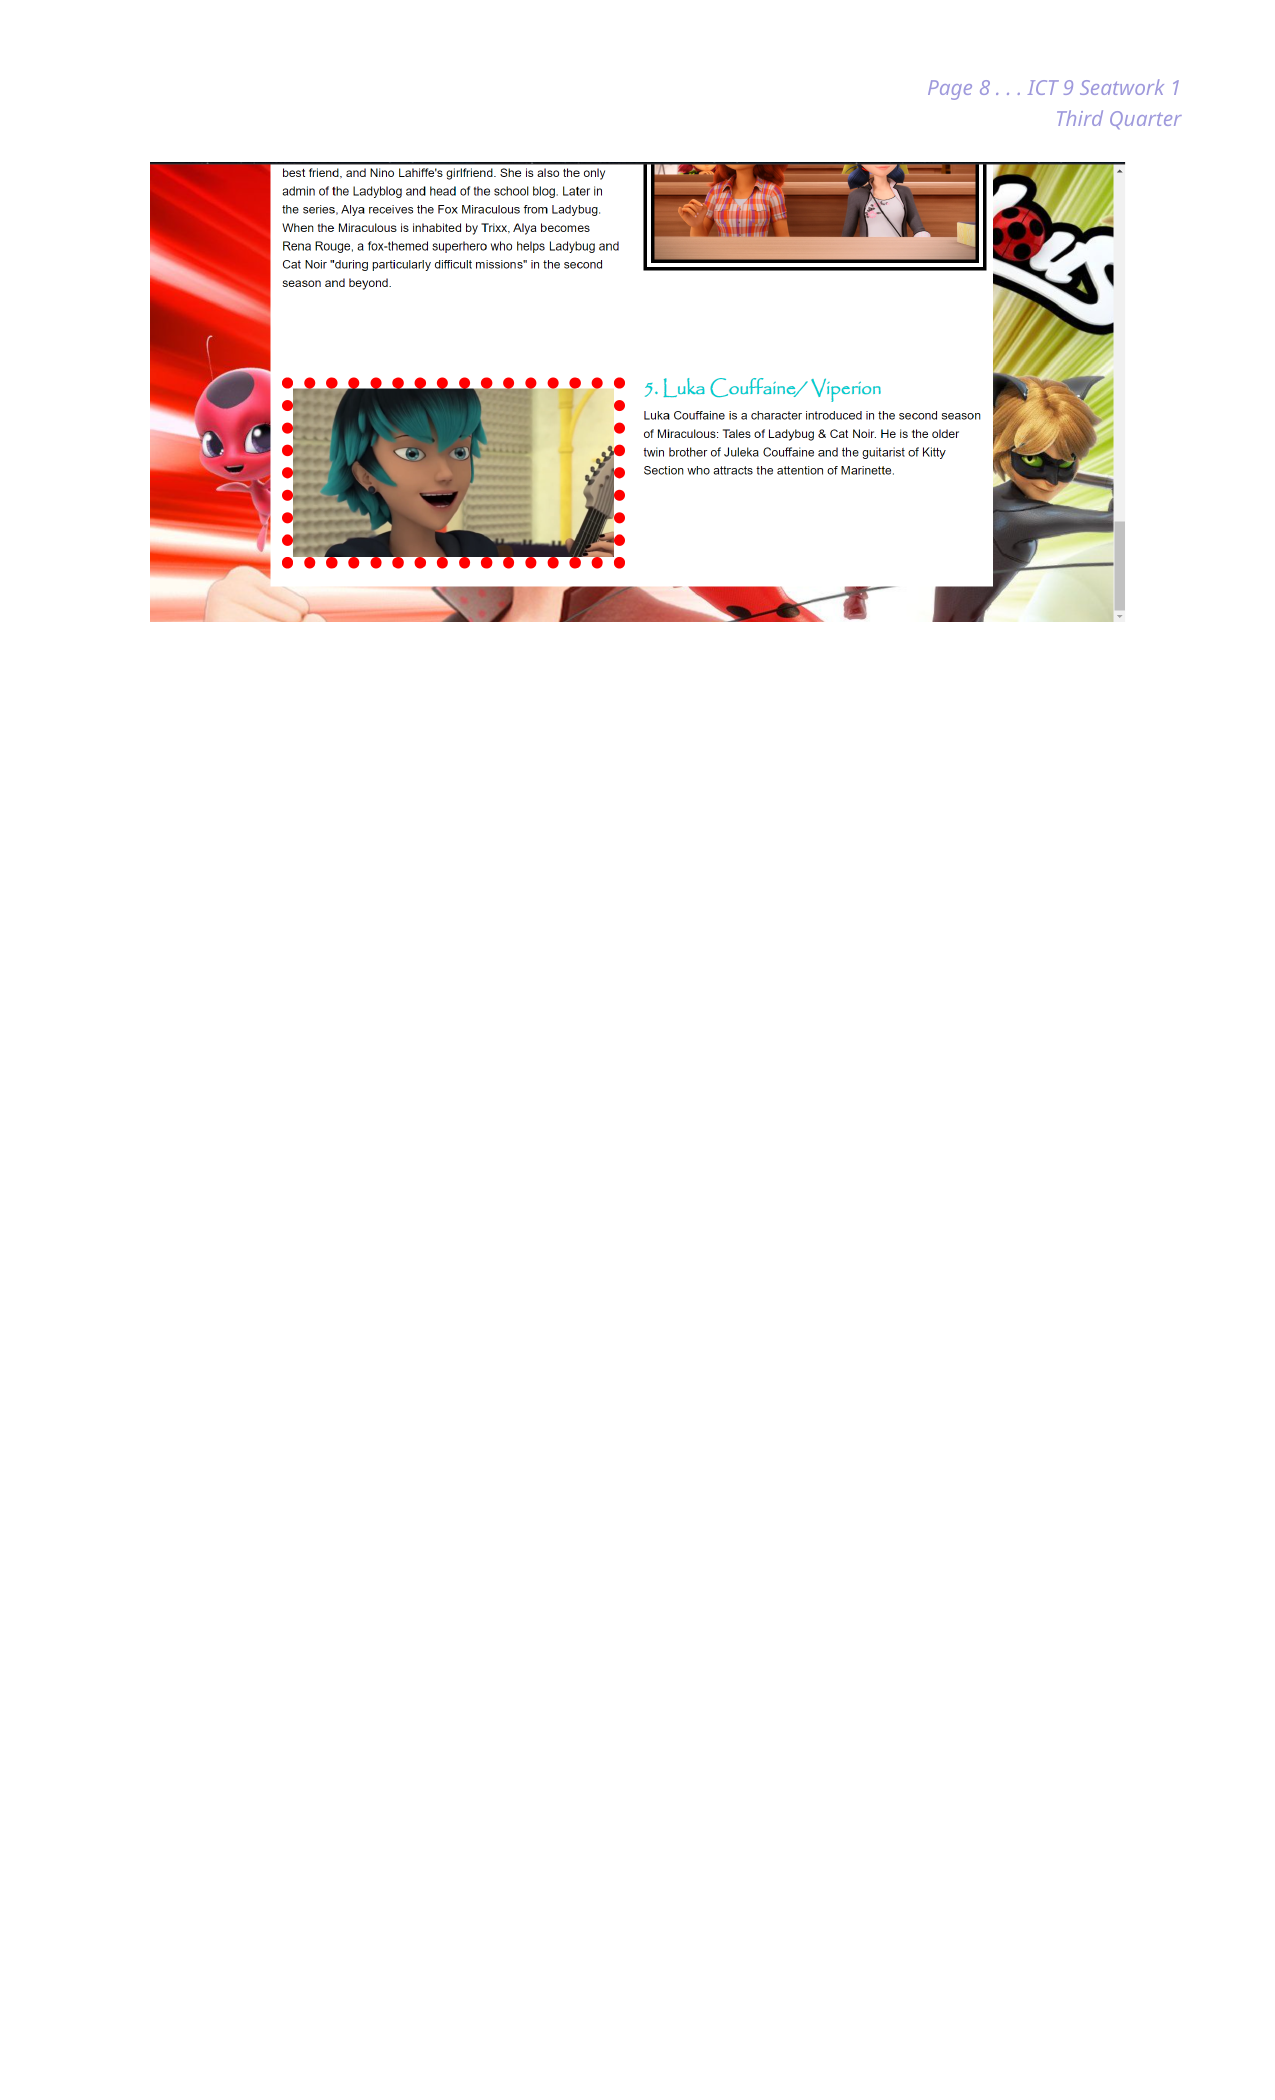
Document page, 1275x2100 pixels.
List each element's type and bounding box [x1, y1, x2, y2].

picture [150, 162, 1125, 622]
